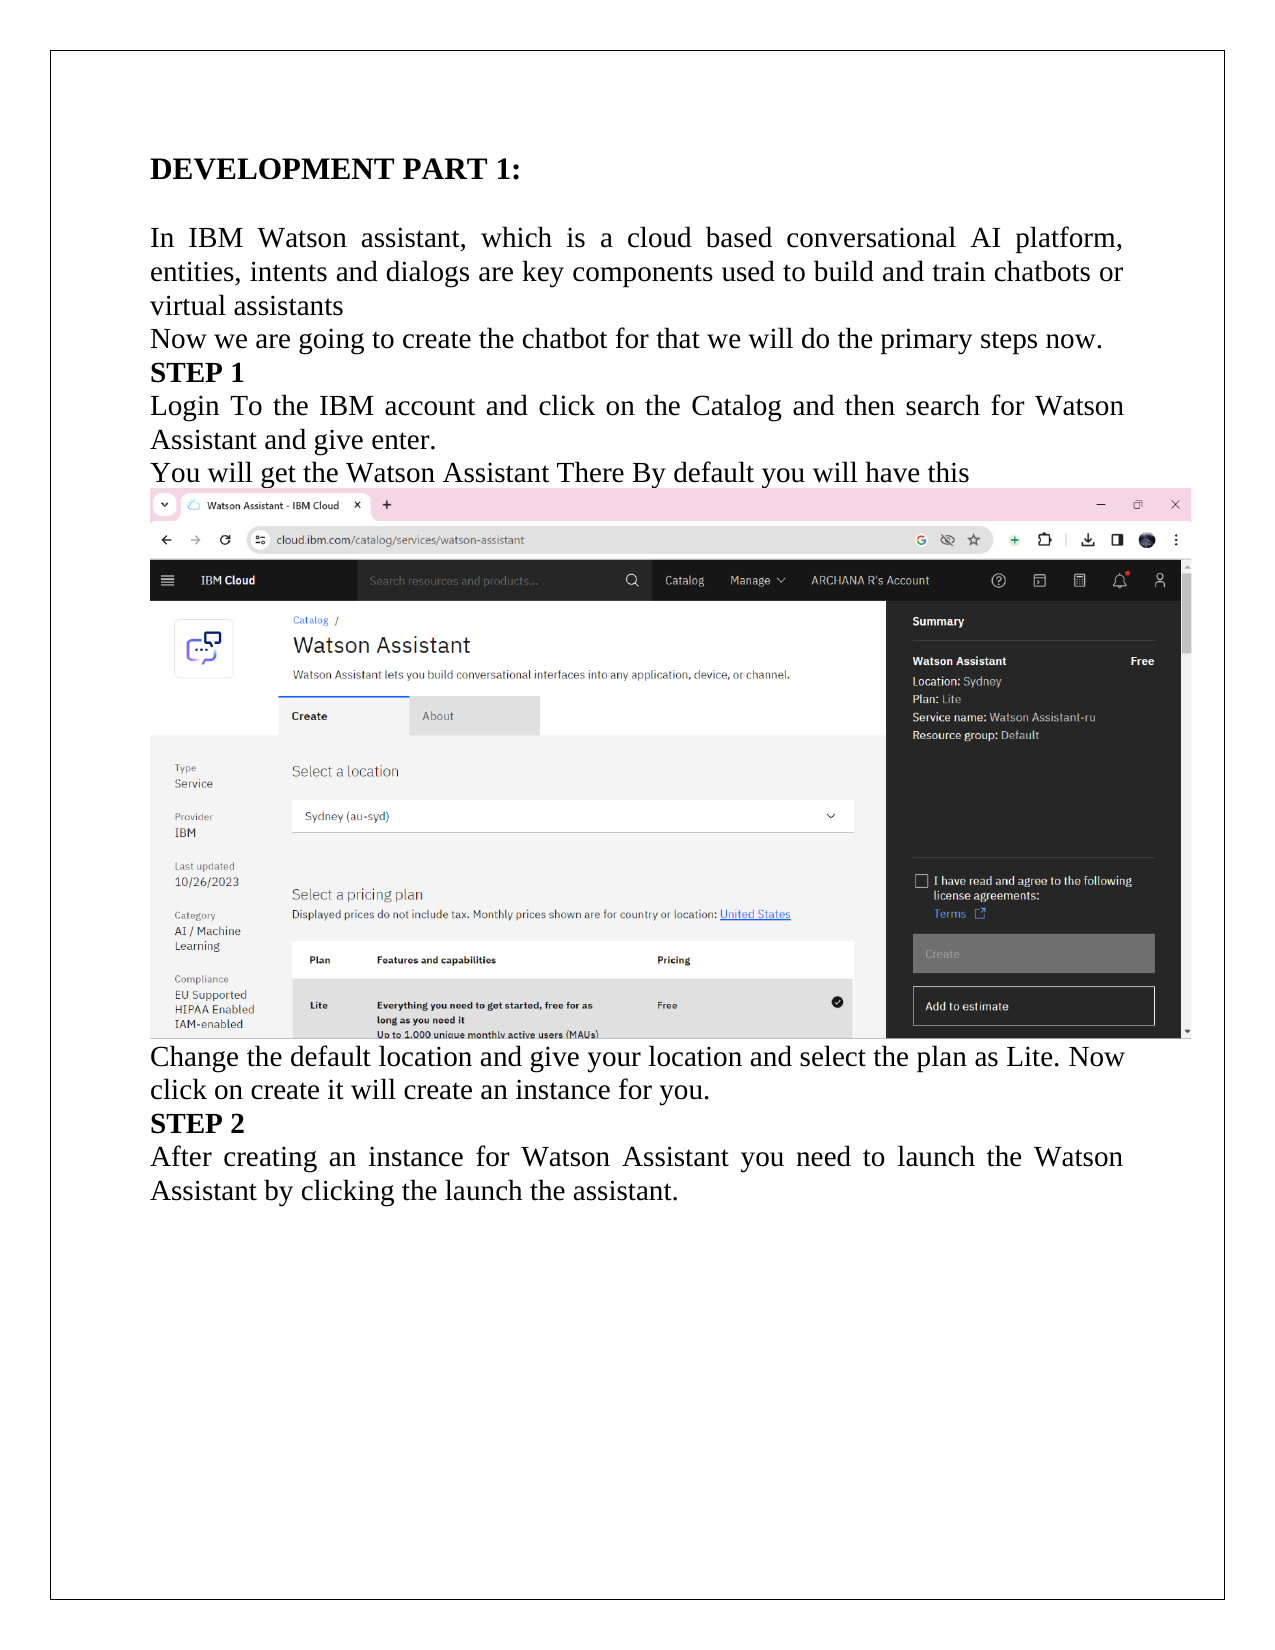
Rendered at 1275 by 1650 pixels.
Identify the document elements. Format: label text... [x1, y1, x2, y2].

text STEP 1 [150, 355, 1125, 388]
text Change the default location and give your location and select the plan as Lite. Now click on create it will create an instance for you. [150, 1039, 1125, 1106]
text STEP 2 [150, 1106, 1125, 1139]
text In IBM Watson assistant, which is a cloud based conversational AI platform, entities, intents and dialogs are key components used to build and train chatbots or virtual assistants [150, 221, 1125, 321]
text Now we are going to create the chatbot for that we will do the primary steps now. [150, 321, 1125, 355]
picture [150, 488, 1192, 1039]
text DEVELOPMENT PART 1: [150, 150, 1125, 186]
text After creating an instance for Watson Assistant you need to launch the Watson Assistant by clicking the launch the assistant. [150, 1139, 1125, 1207]
text You will get the Watson Assistant There By default you will have this [150, 455, 1125, 488]
text Login To the IBM account and click on the Catalog and then search for Watson Assistant and give enter. [150, 388, 1125, 455]
